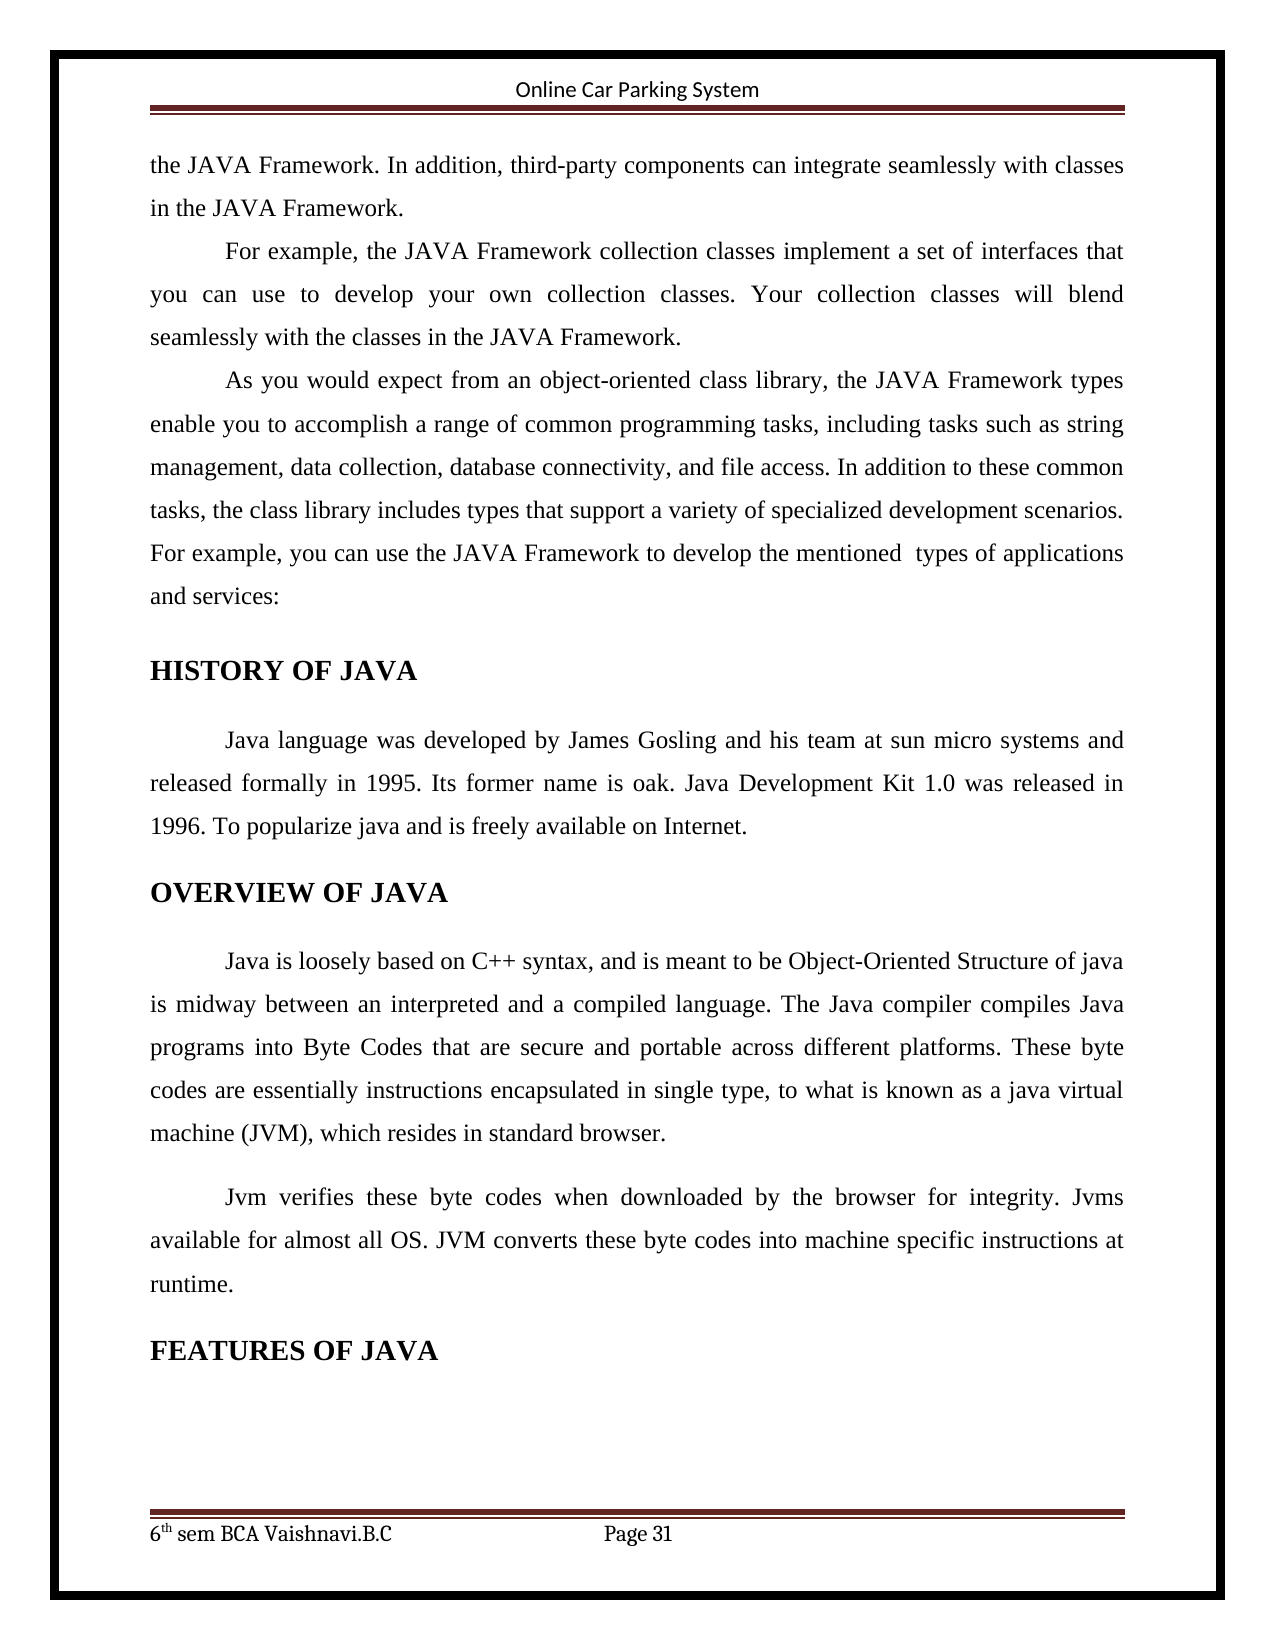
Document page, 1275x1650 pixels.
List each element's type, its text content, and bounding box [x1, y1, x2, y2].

text For example, the JAVA Framework collection classes implement a set of interfaces that you can use to develop your own collection classes. Your collection classes will blend seamlessly with the classes in the JAVA Framework. [150, 236, 1125, 351]
text Java is loosely based on C++ syntax, and is meant to be Object-Oriented Structure of java is midway between an interpreted and a compiled language. The Java compiler compiles Java programs into Byte Codes that are secure and portable across different platforms. These byte codes are essentially instructions encapsulated in single type, to what is known as a java virtual machine (JVM), which resides in standard browser. [150, 946, 1125, 1147]
text Java language was developed by James Gosling and his team at sun micro systems and released formally in 1995. Its former name is oak. Java Development Kit 1.0 was released in 1996. To popularize java and is freely available on Internet. [150, 725, 1125, 840]
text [150, 150, 1125, 222]
text OVERVIEW OF JAVA [150, 875, 1125, 908]
text Jvm verifies these byte codes when downloaded by the browser for integrity. Jvms available for almost all OS. JVM converts these byte codes into machine specific instructions at runtime. [150, 1182, 1125, 1297]
text As you would expect from an object-oriented class library, the JAVA Framework types enable you to accomplish a range of common programming tasks, including tasks such as string management, data collection, database connectivity, and file access. In addition to these common tasks, the class library includes types that support a variety of specialized development scenarios. For example, you can use the JAVA Framework to develop the mentioned types of applications and services: [150, 366, 1125, 610]
text HISTORY OF JAVA [150, 653, 1125, 687]
text FEATURES OF JAVA [150, 1333, 1125, 1366]
